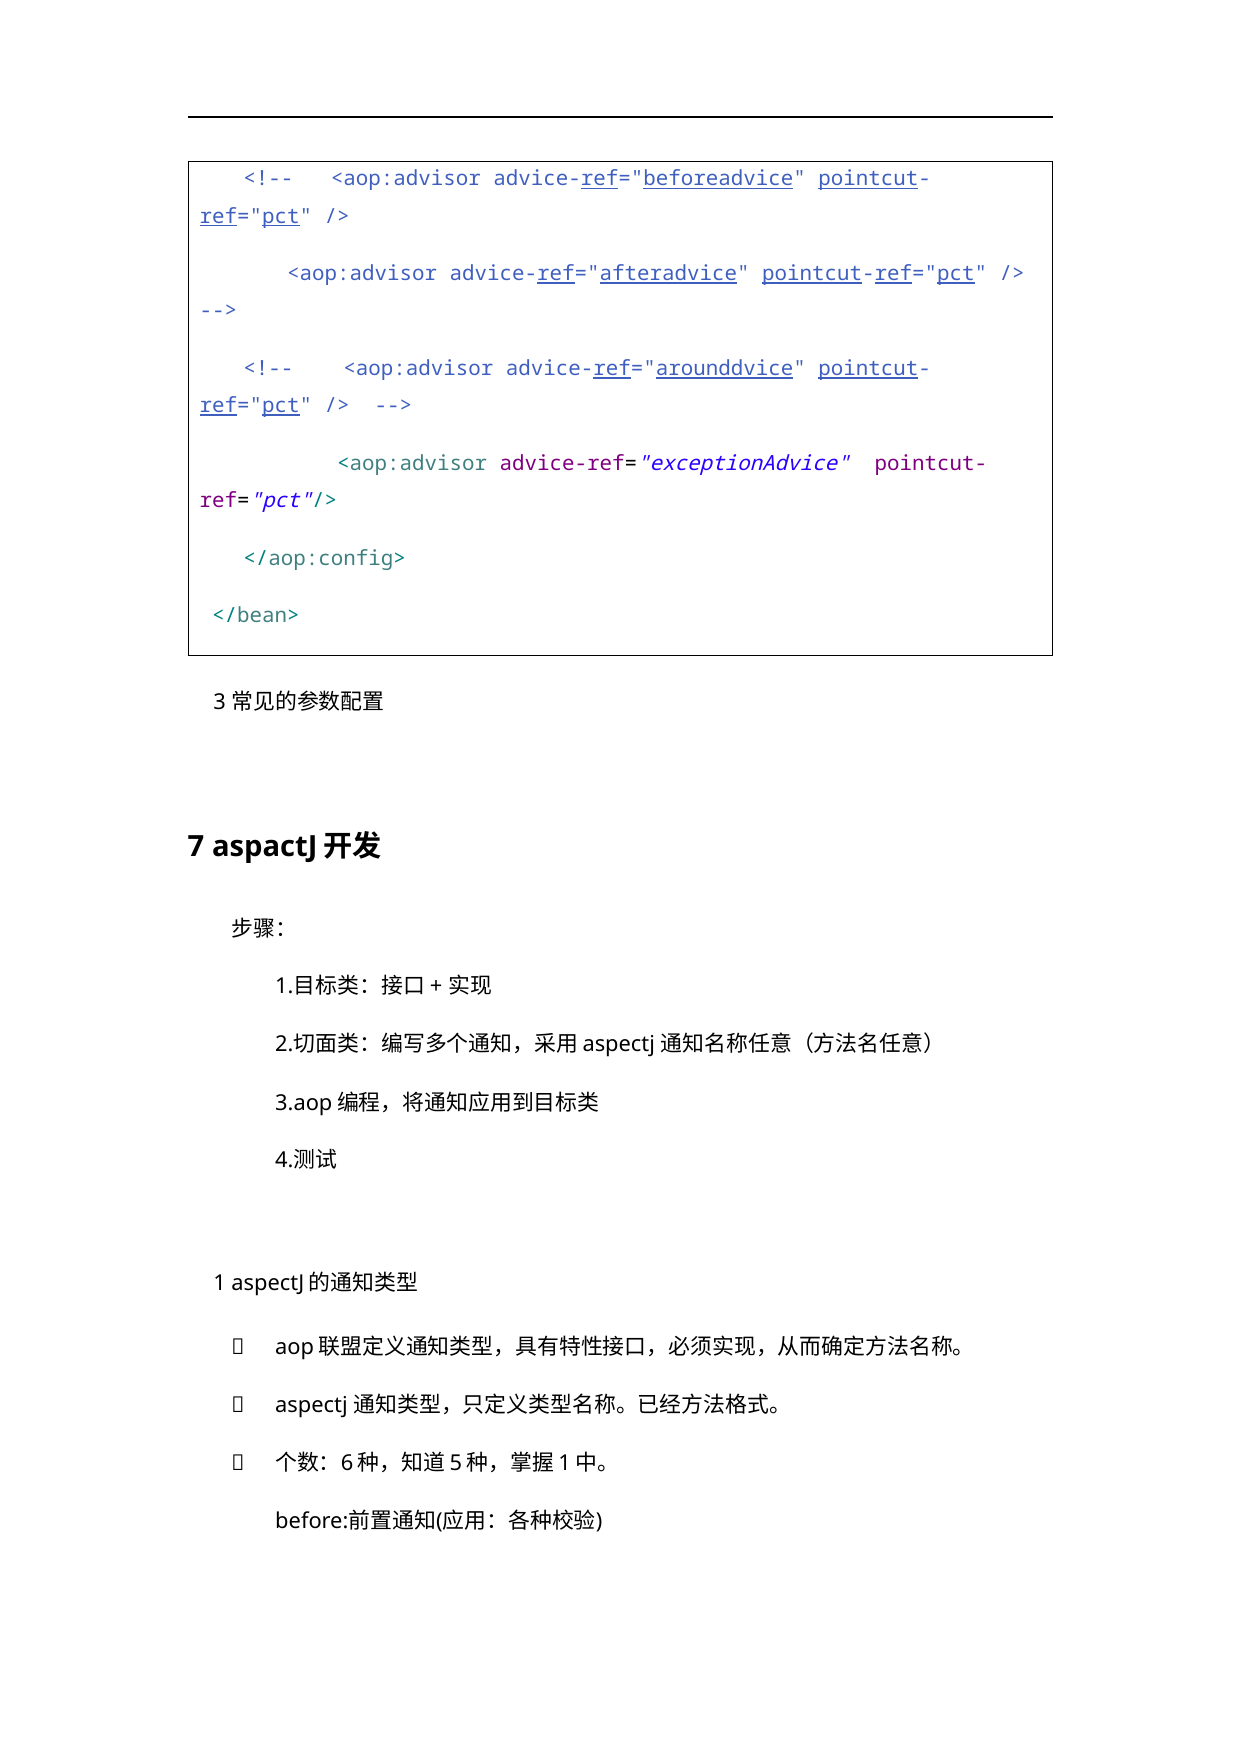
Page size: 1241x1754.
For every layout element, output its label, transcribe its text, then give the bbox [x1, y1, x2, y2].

text 步骤： [187, 910, 1053, 943]
text 2.切面类：编写多个通知，采用aspectj 通知名称任意（方法名任意） [187, 1026, 1053, 1059]
text  aspectj 通知类型，只定义类型名称。已经方法格式。 [187, 1386, 1053, 1419]
text before:前置通知(应用：各种校验) [187, 1502, 1053, 1535]
subtitle 常见的参数配置 [187, 683, 1053, 716]
text 4.测试 [187, 1142, 1053, 1175]
subtitle aspactJ开发 [187, 812, 1053, 877]
text 1.目标类：接口 + 实现 [187, 968, 1053, 1001]
text  个数：6种，知道5种，掌握1中。 [187, 1444, 1053, 1477]
text  aop联盟定义通知类型，具有特性接口，必须实现，从而确定方法名称。 [187, 1328, 1053, 1361]
subtitle aspectJ的通知类型 [187, 1264, 1053, 1297]
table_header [189, 162, 1052, 655]
text 3.aop编程，将通知应用到目标类 [187, 1084, 1053, 1117]
